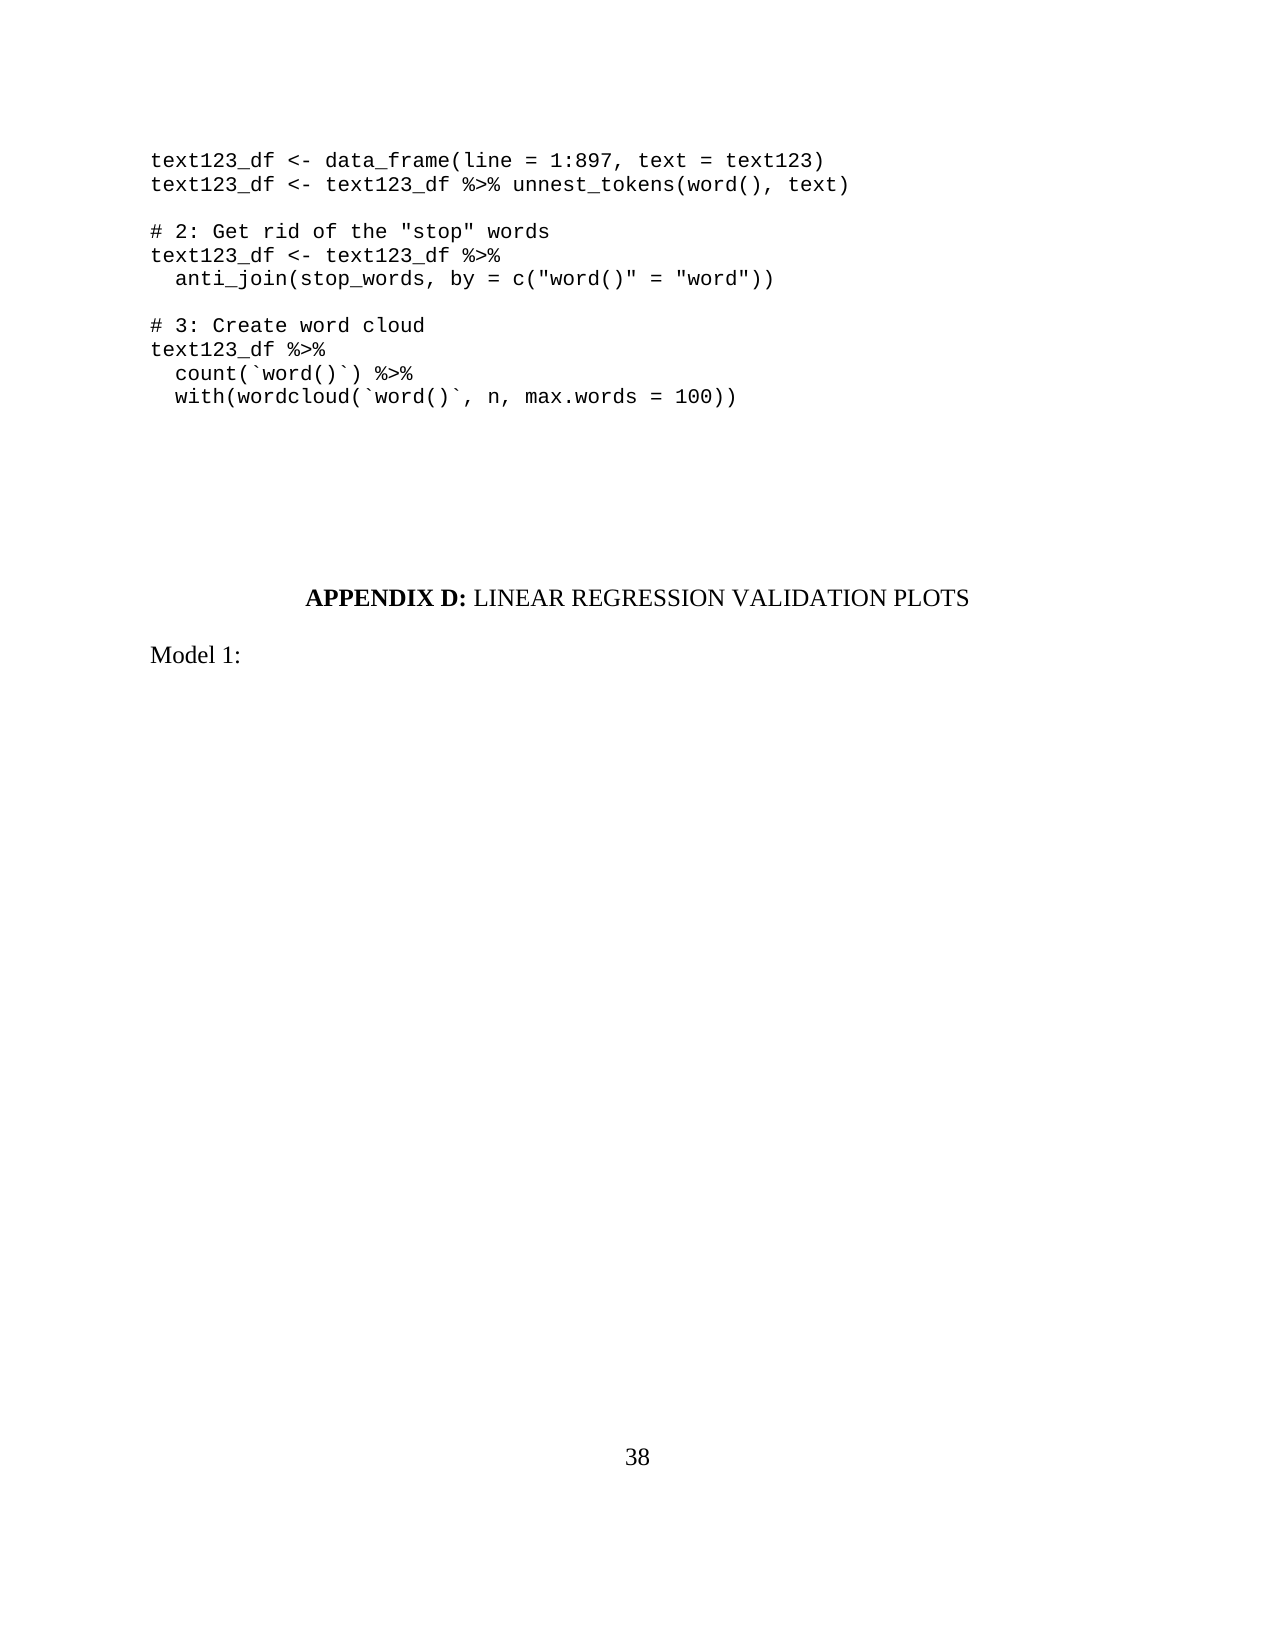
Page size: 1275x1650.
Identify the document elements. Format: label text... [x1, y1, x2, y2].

text text123_df <- text123_df %>% unnest_tokens(word(), text) [150, 174, 1125, 197]
text Model 1: [150, 640, 1125, 669]
text anti_join(stop_words, by = c("word()" = "word")) [150, 268, 1125, 292]
text with(wordcloud(`word()`, n, max.words = 100)) [150, 386, 1125, 410]
text # 3: Create word cloud [150, 316, 1125, 339]
text text123_df <- text123_df %>% [150, 244, 1125, 268]
text count(`word()`) %>% [150, 363, 1125, 386]
text text123_df <- data_frame(line = 1:897, text = text123) [150, 150, 1125, 174]
text # 2: Get rid of the "stop" words [150, 221, 1125, 244]
text APPENDIX D: LINEAR REGRESSION VALIDATION PLOTS [150, 583, 1125, 611]
text text123_df %>% [150, 339, 1125, 363]
